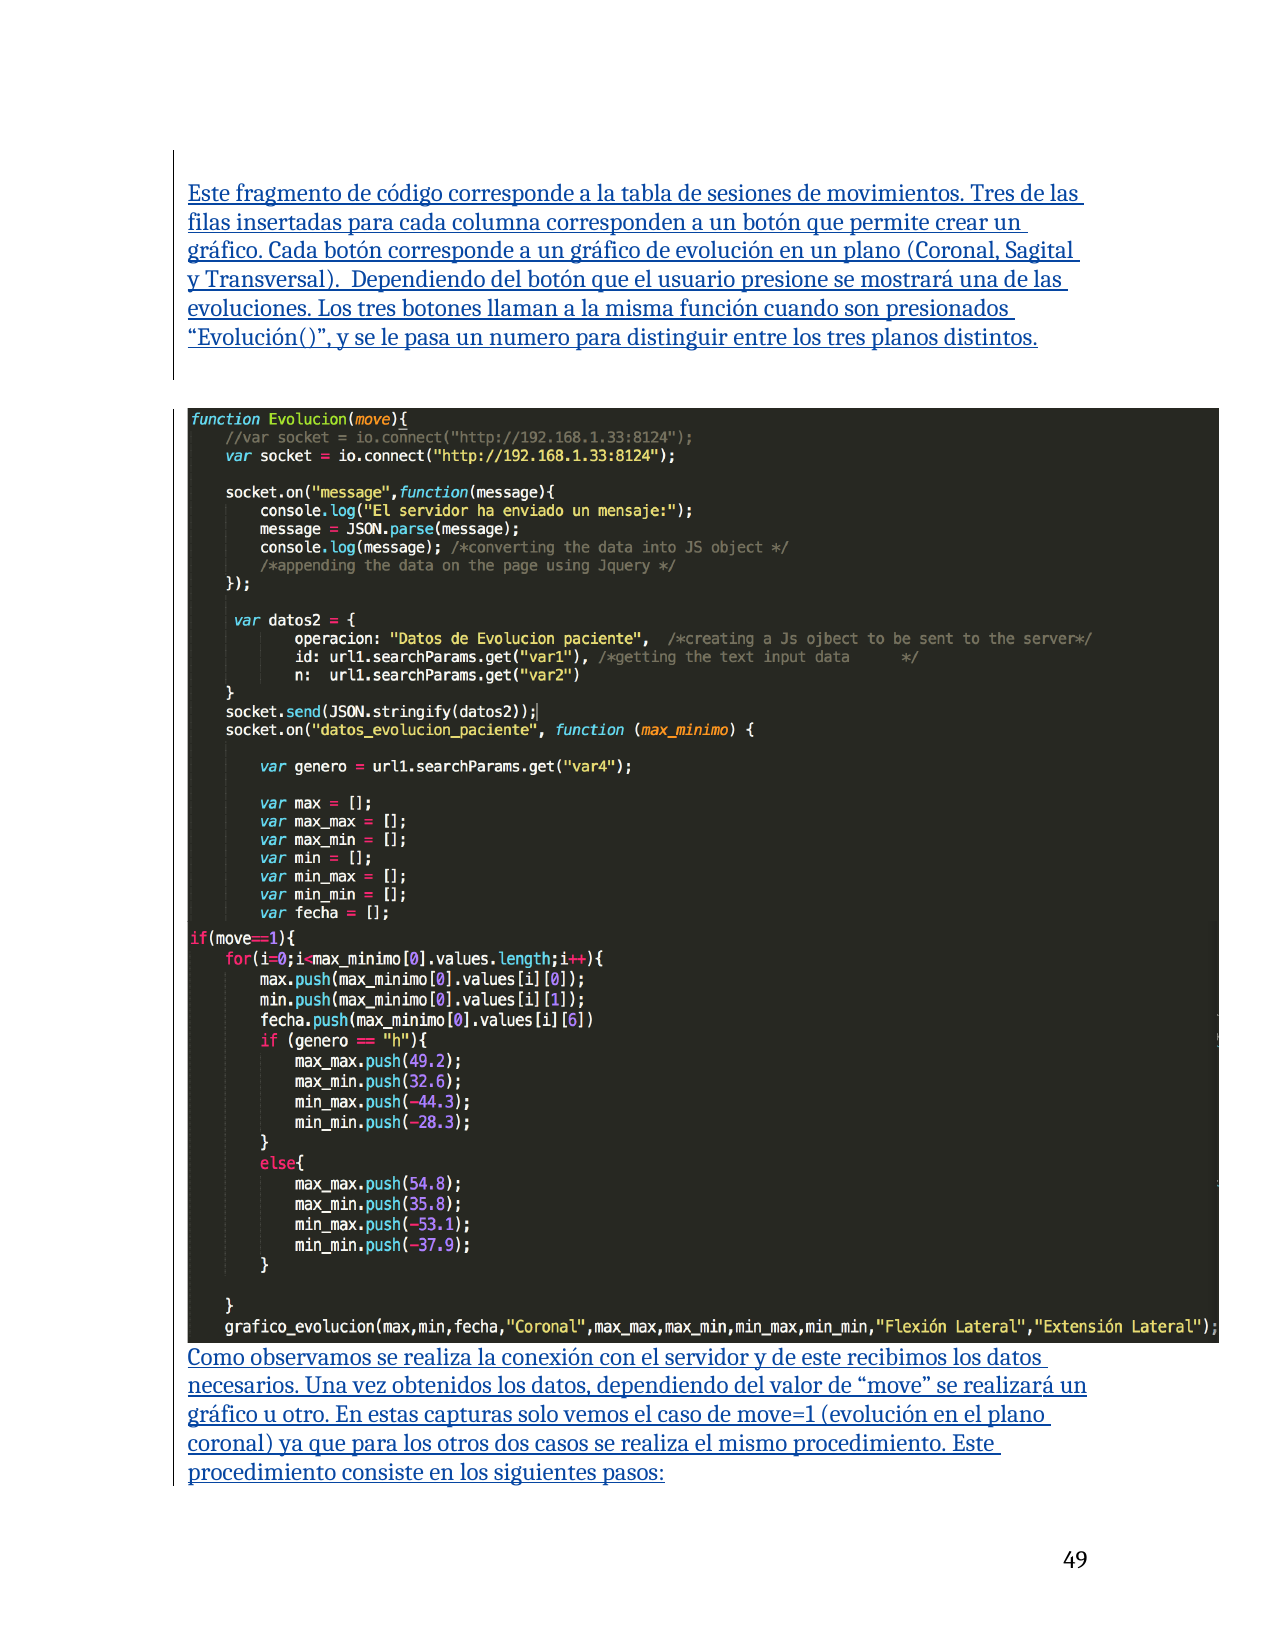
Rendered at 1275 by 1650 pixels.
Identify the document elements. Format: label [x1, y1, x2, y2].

picture [187, 408, 1219, 1343]
